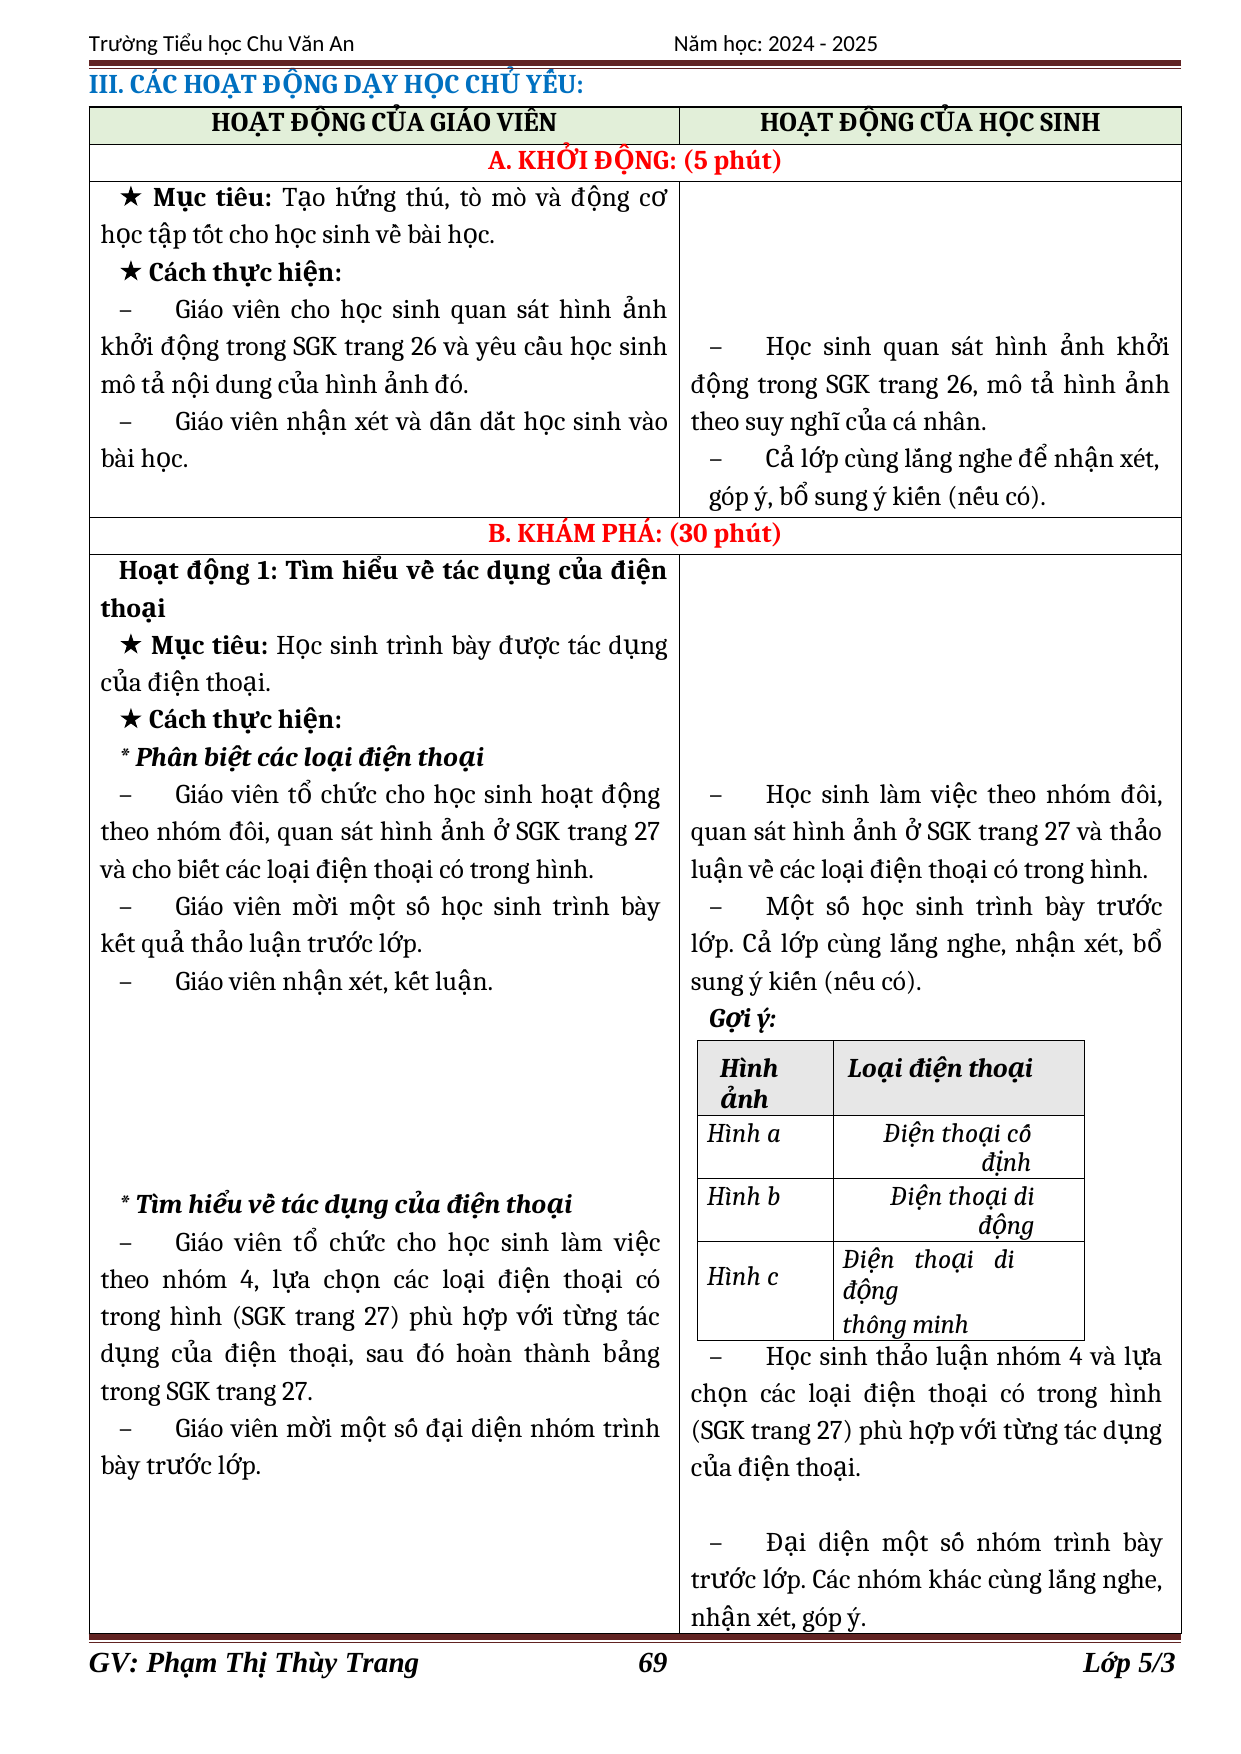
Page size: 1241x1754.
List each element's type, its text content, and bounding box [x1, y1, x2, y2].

text III. CÁC HOẠT ĐỘNG DẠY HỌC CHỦ YẾU: [89, 69, 1181, 100]
table_header HOẠT ĐỘNG CỦA GIÁO VIÊN [90, 108, 679, 144]
table_cell Mục tiêu: Tạo hứng thú, tò mò và động cơ học tập tốt cho học sinh về bài học. Cách thực hiện: – Giáo viên cho học sinh quan sát hình ảnh khởi động trong SGK trang 26 và yêu cầu học sinh mô tả nội dung của hình ảnh đó. – Giáo viên nhận xét và dẫn dắt học sinh vào bài học. [90, 182, 679, 517]
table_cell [90, 555, 679, 1633]
table_cell A. KHỞI ĐỘNG: (5 phút) [90, 145, 1181, 181]
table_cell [680, 555, 1181, 1633]
table_header HOẠT ĐỘNG CỦA HỌC SINH [680, 108, 1181, 144]
table_cell – Học sinh quan sát hình ảnh khởi động trong SGK trang 26, mô tả hình ảnh theo suy nghĩ của cá nhân. – Cả lớp cùng lắng nghe để nhận xét, góp ý, bổ sung ý kiến (nếu có). [680, 182, 1181, 517]
table_cell B. KHÁM PHÁ: (30 phút) [90, 518, 1181, 554]
